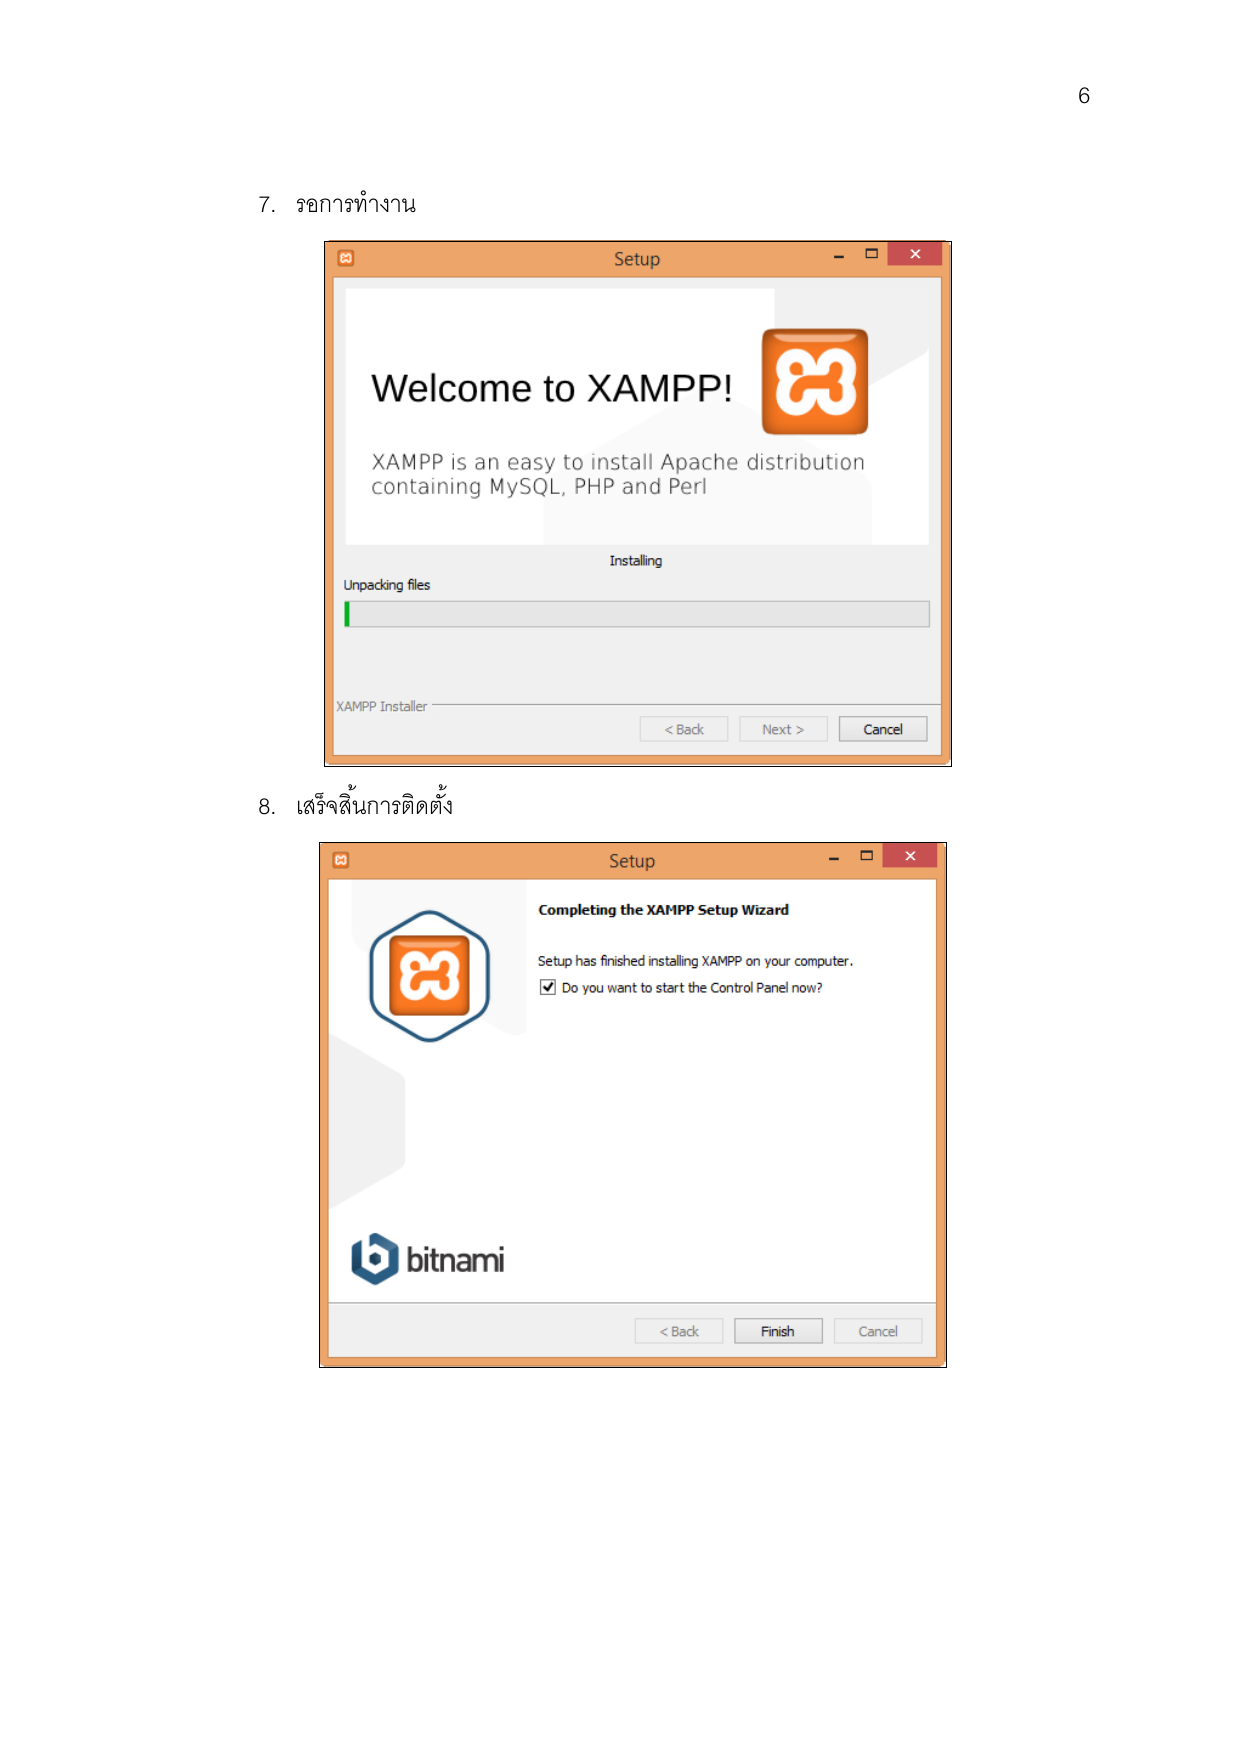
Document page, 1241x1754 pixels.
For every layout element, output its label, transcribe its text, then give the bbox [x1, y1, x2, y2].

list เสร็จสิ้นการติดตั้ง [258, 785, 1090, 823]
picture [325, 242, 951, 766]
picture [320, 843, 946, 1367]
list รอการทำงาน [258, 183, 1090, 221]
